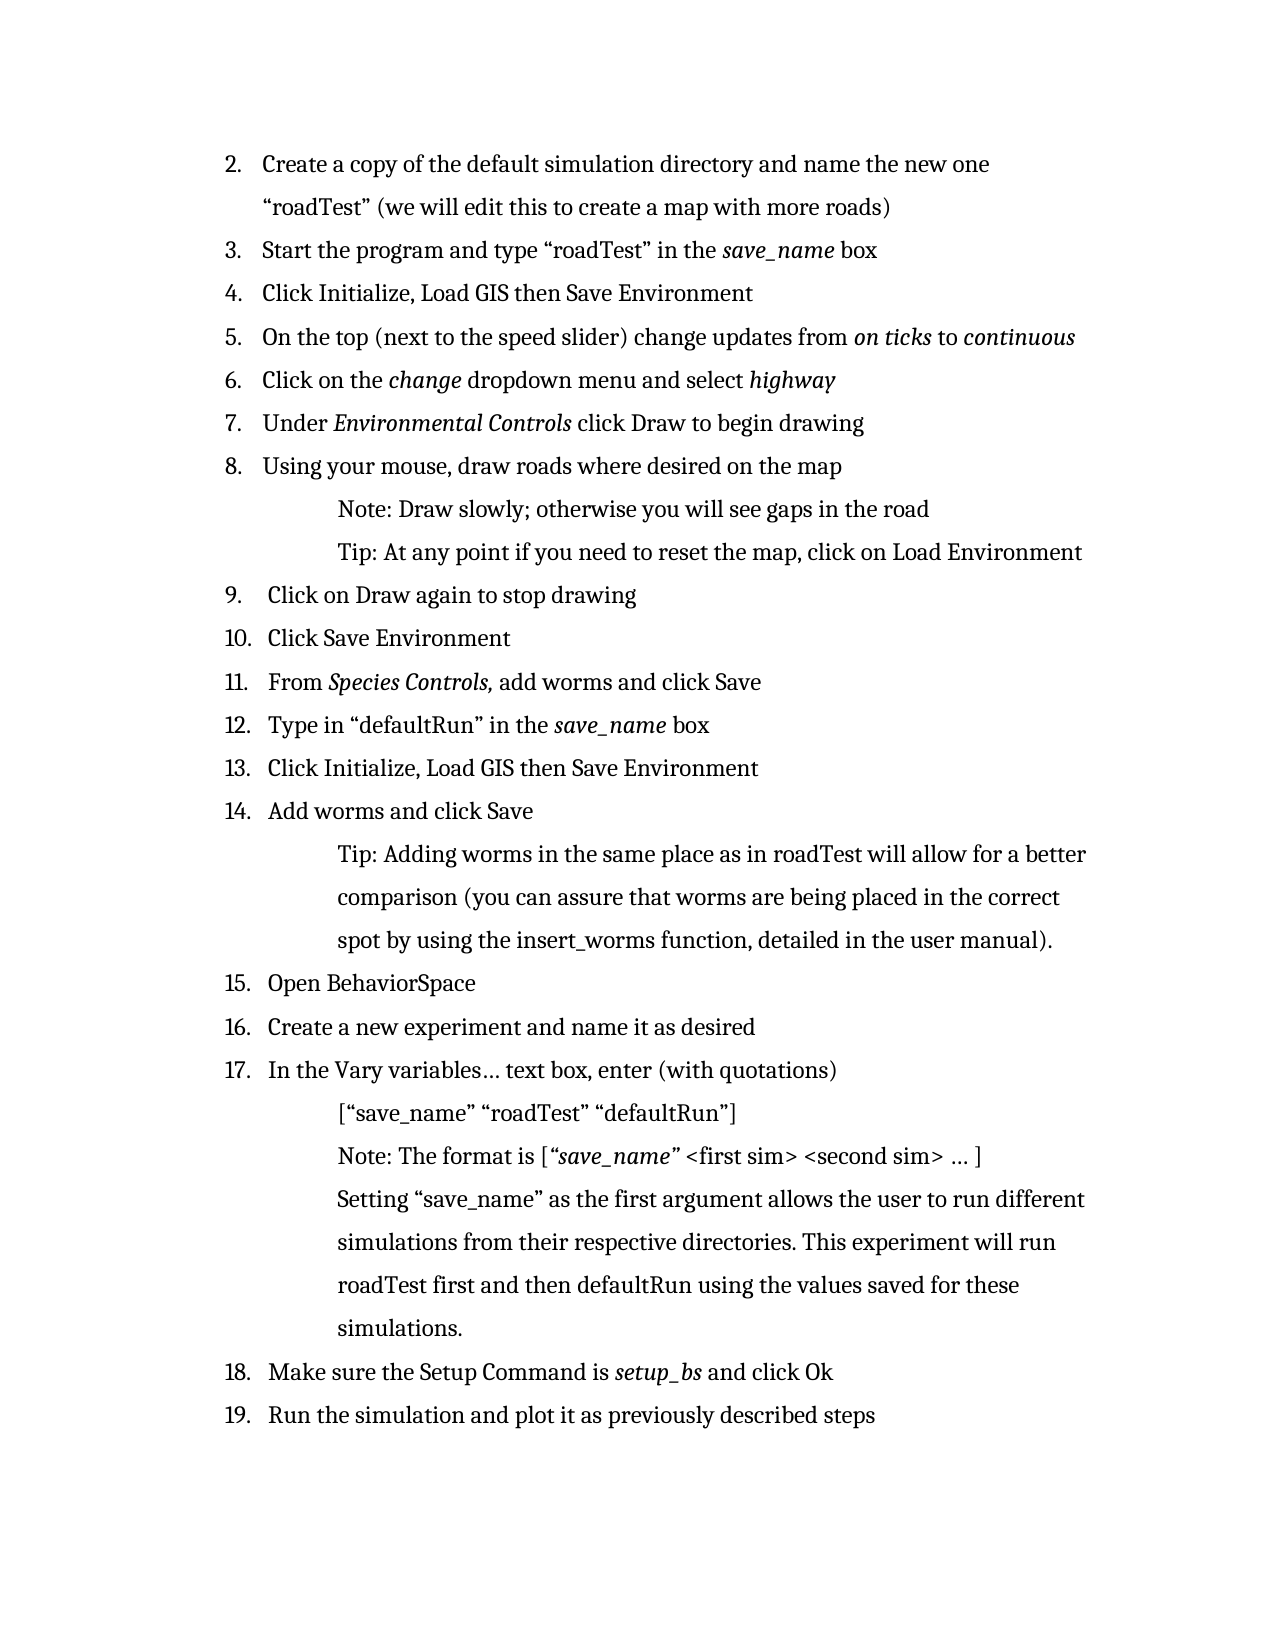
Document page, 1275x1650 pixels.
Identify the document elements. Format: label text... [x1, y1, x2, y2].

list Using your mouse, draw roads where desired on the map [225, 452, 1087, 481]
list Setting “save_name” as the first argument allows the user to run different simulations from their respective directories. This experiment will run roadTest first and then defaultRun using the values saved for these simulations. [337, 1185, 1087, 1343]
list Tip: Adding worms in the same place as in roadTest will allow for a better comparison (you can assure that worms are being placed in the correct spot by using the insert_worms function, detailed in the user manual). [337, 840, 1087, 955]
list Run the simulation and plot it as previously described steps [225, 1401, 1087, 1429]
list Add worms and click Save [225, 797, 1087, 826]
list Click Initialize, Load GIS then Save Environment [225, 754, 1087, 782]
list Create a new experiment and name it as desired [225, 1012, 1087, 1041]
list Make sure the Setup Command is setup_bs and click Ok [225, 1357, 1087, 1386]
list Type in “defaultRun” in the save_name box [225, 711, 1087, 739]
list Click Save Environment [225, 624, 1087, 653]
list From Species Controls, add worms and click Save [225, 667, 1087, 696]
list Click on the change dropdown menu and select highway [225, 366, 1087, 394]
list Start the program and type “roadTest” in the save_name box [225, 236, 1087, 265]
list On the top (next to the speed slider) change updates from on ticks to continuous [225, 322, 1087, 351]
list Open BehaviorSpace [225, 969, 1087, 998]
list Click on Draw again to stop drawing [225, 581, 1087, 610]
list Click Initialize, Load GIS then Save Environment [225, 279, 1087, 308]
list Note: Draw slowly; otherwise you will see gaps in the road [337, 495, 1087, 524]
list Create a copy of the default simulation directory and name the new one “roadTest” (we will edit this to create a map with more roads) [225, 150, 1087, 222]
list Under Environmental Controls click Draw to begin drawing [225, 409, 1087, 437]
list Note: The format is [“save_name” <first sim> <second sim> … ] [337, 1142, 1087, 1171]
list Tip: At any point if you need to reset the map, click on Load Environment [337, 538, 1087, 567]
list In the Vary variables… text box, enter (with quotations) [225, 1056, 1087, 1084]
list [“save_name” “roadTest” “defaultRun”] [337, 1099, 1087, 1127]
